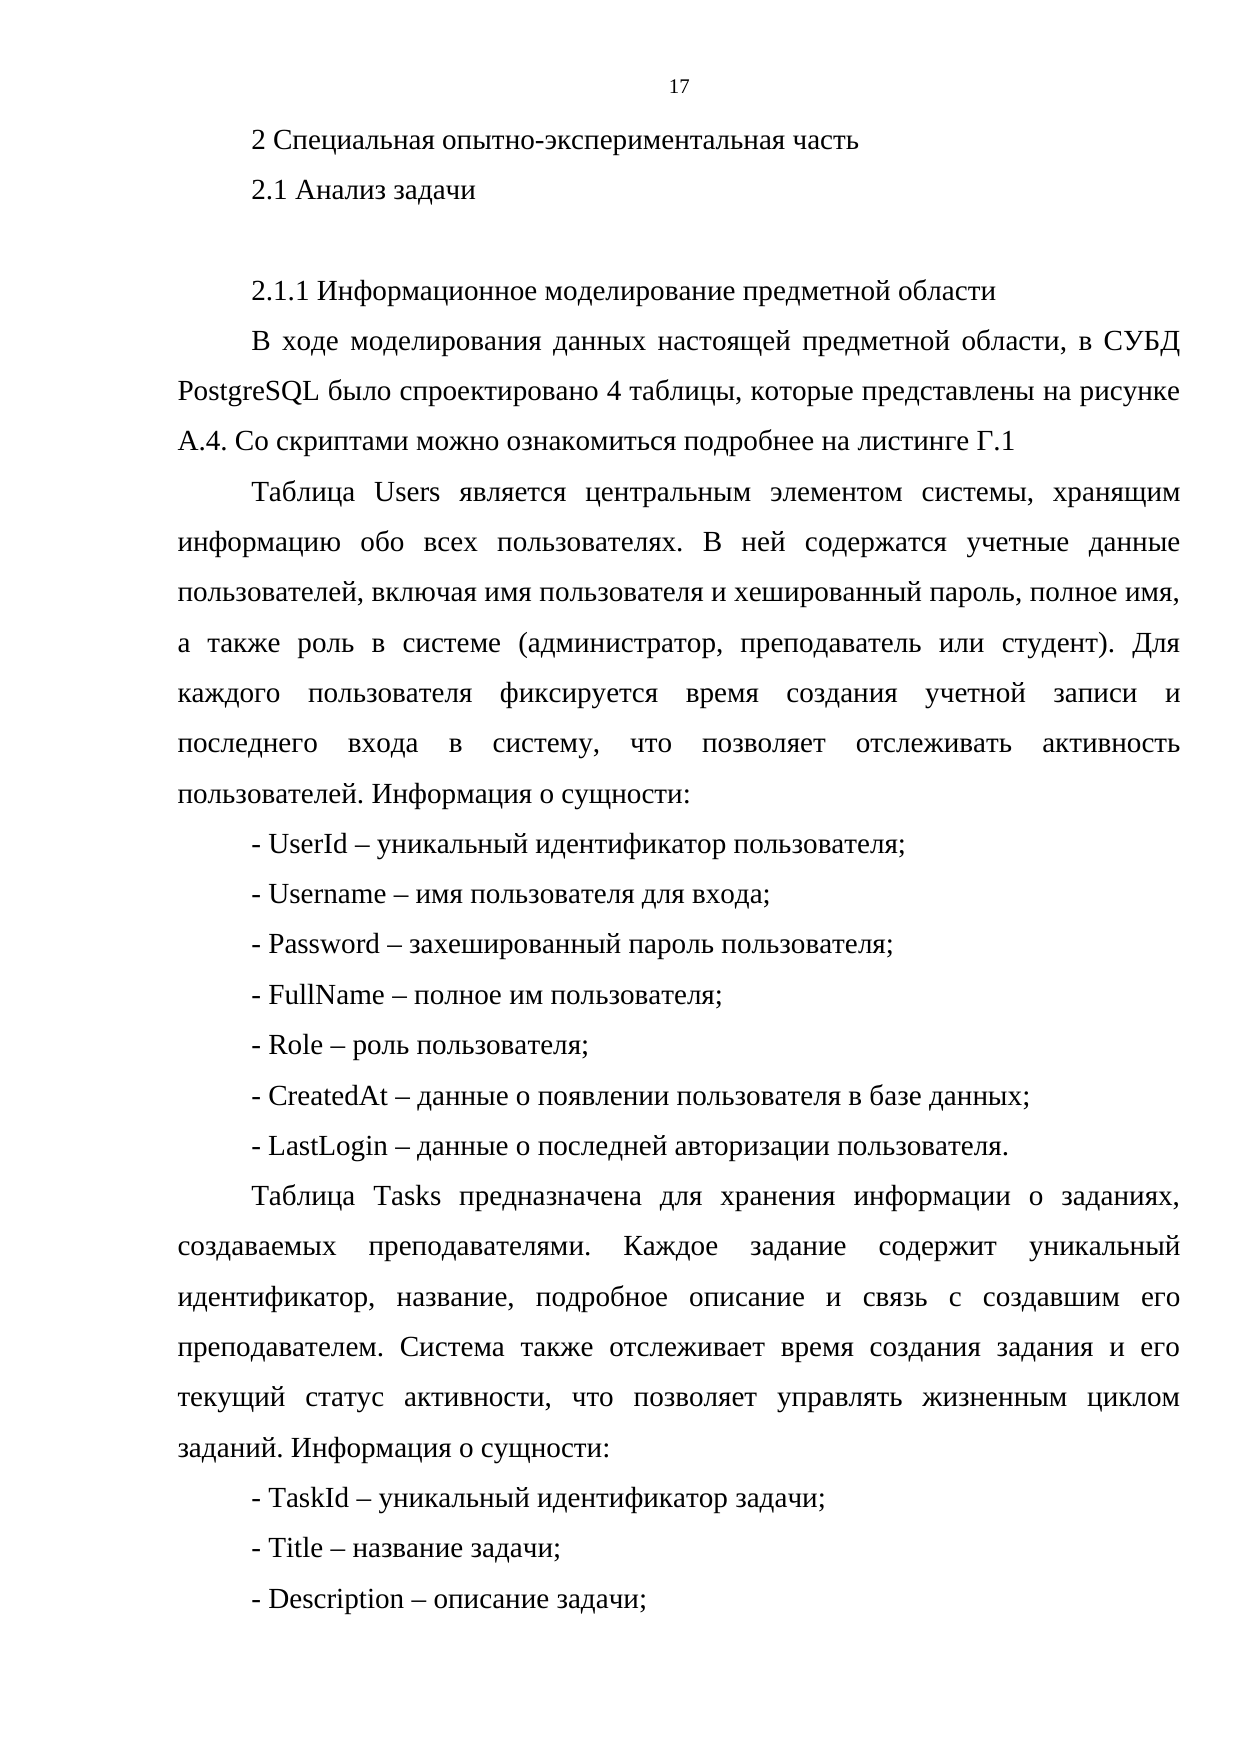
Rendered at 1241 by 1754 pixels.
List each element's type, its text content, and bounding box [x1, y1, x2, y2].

subtitle 2 Специальная опытно-экспериментальная часть [177, 122, 1181, 156]
text - CreatedAt – данные о появлении пользователя в базе данных; [177, 1078, 1181, 1111]
text - Description – описание задачи; [177, 1581, 1181, 1614]
text - UserId – уникальный идентификатор пользователя; [177, 826, 1181, 859]
text В ходе моделирования данных настоящей предметной области, в СУБД PostgreSQL было спроектировано 4 таблицы, которые представлены на рисунке А.4. Со скриптами можно ознакомиться подробнее на листинге Г.1 [177, 323, 1181, 457]
text - Password – захешированный пароль пользователя; [177, 927, 1181, 960]
text Таблица Users является центральным элементом системы, хранящим информацию обо всех пользователях. В ней содержатся учетные данные пользователей, включая имя пользователя и хешированный пароль, полное имя, а также роль в системе (администратор, преподаватель или студент). Для каждого пользователя фиксируется время создания учетной записи и последнего входа в систему, что позволяет отслеживать активность пользователей. Информация о сущности: [177, 474, 1181, 809]
text Таблица Tasks предназначена для хранения информации о заданиях, создаваемых преподавателями. Каждое задание содержит уникальный идентификатор, название, подробное описание и связь с создавшим его преподавателем. Система также отслеживает время создания задания и его текущий статус активности, что позволяет управлять жизненным циклом заданий. Информация о сущности: [177, 1178, 1181, 1463]
text - Title – название задачи; [177, 1530, 1181, 1564]
text - FullName – полное им пользователя; [177, 977, 1181, 1011]
text - TaskId – уникальный идентификатор задачи; [177, 1480, 1181, 1514]
subtitle 2.1 Анализ задачи [177, 172, 1181, 206]
text - LastLogin – данные о последней авторизации пользователя. [177, 1128, 1181, 1161]
text - Role – роль пользователя; [177, 1027, 1181, 1061]
subtitle 2.1.1 Информационное моделирование предметной области [177, 273, 1181, 306]
text - Username – имя пользователя для входа; [177, 876, 1181, 910]
